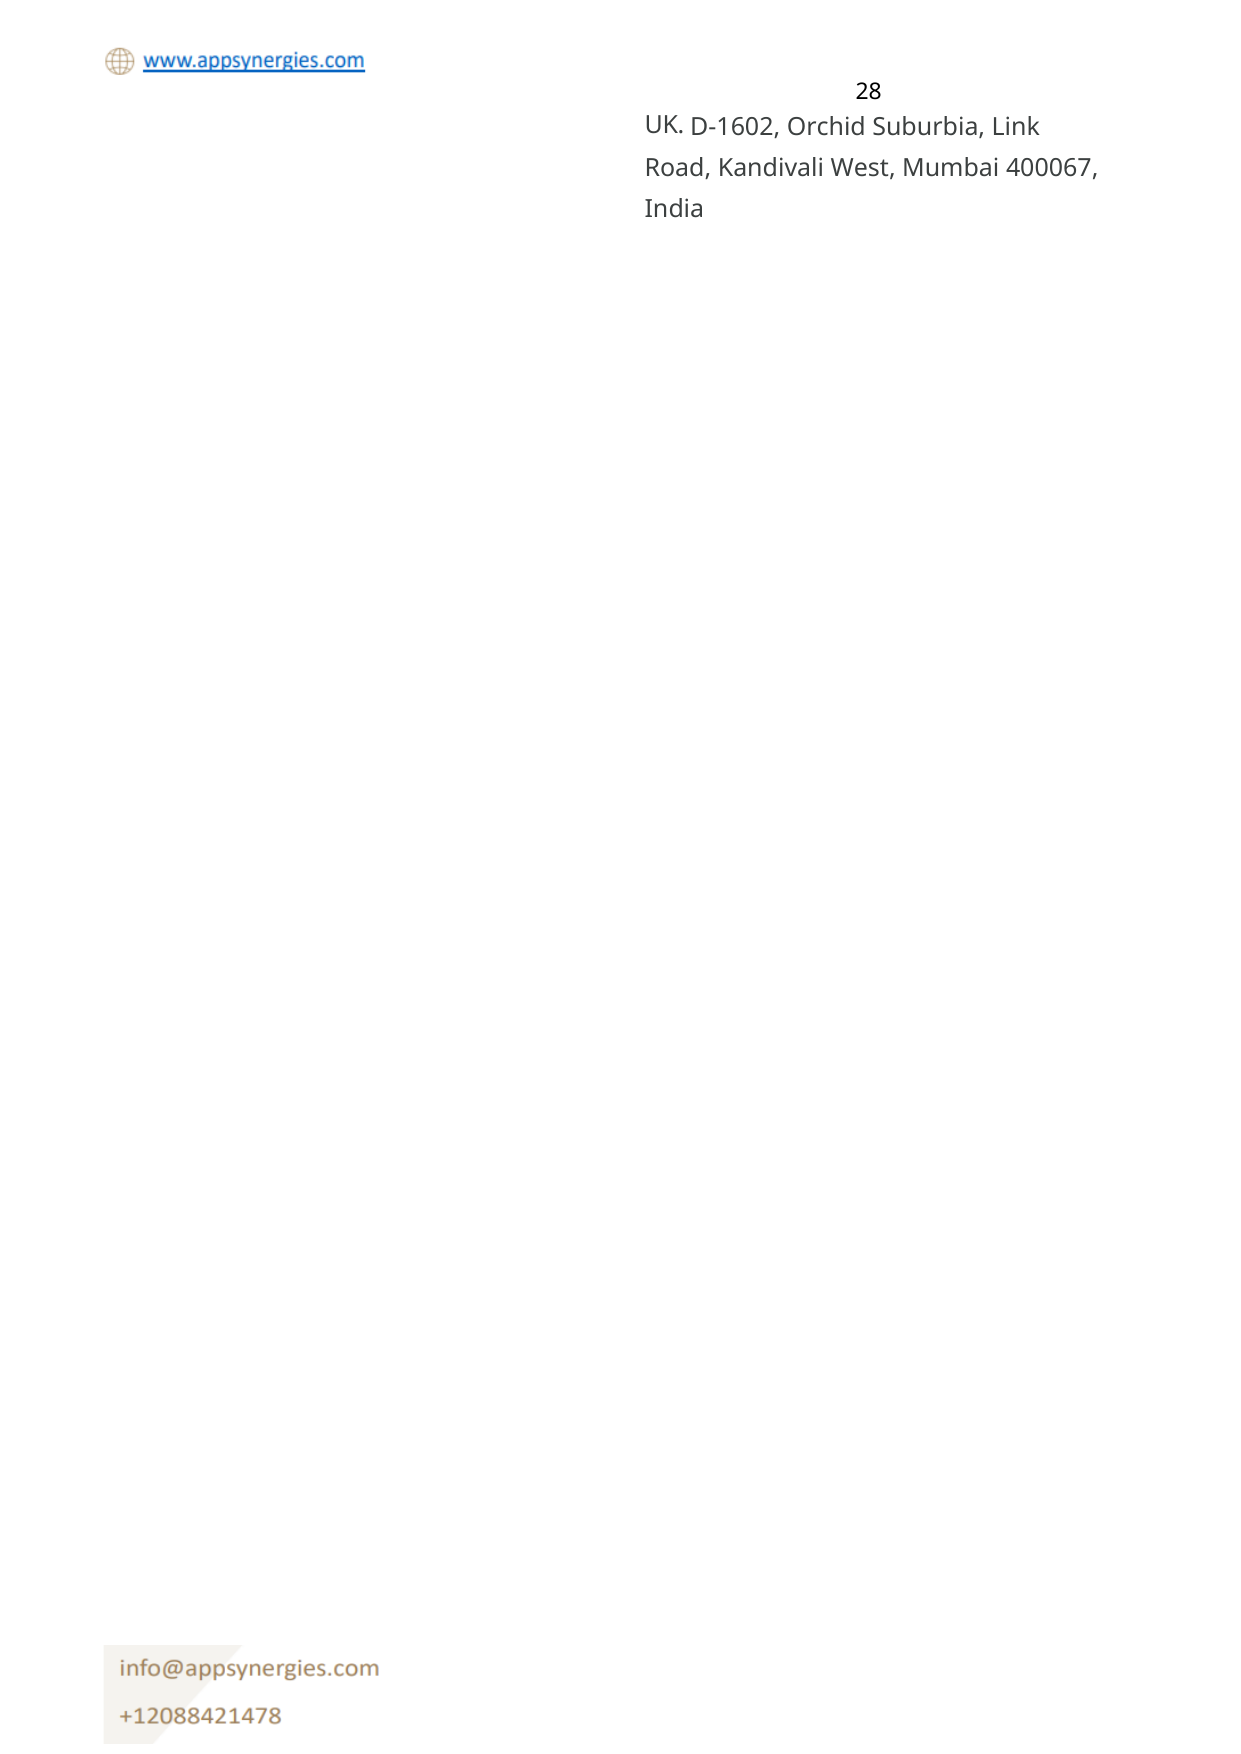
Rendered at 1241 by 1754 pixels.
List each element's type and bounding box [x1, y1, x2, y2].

text [169, 106, 1109, 225]
picture [103, 40, 369, 84]
picture [103, 1645, 380, 1744]
